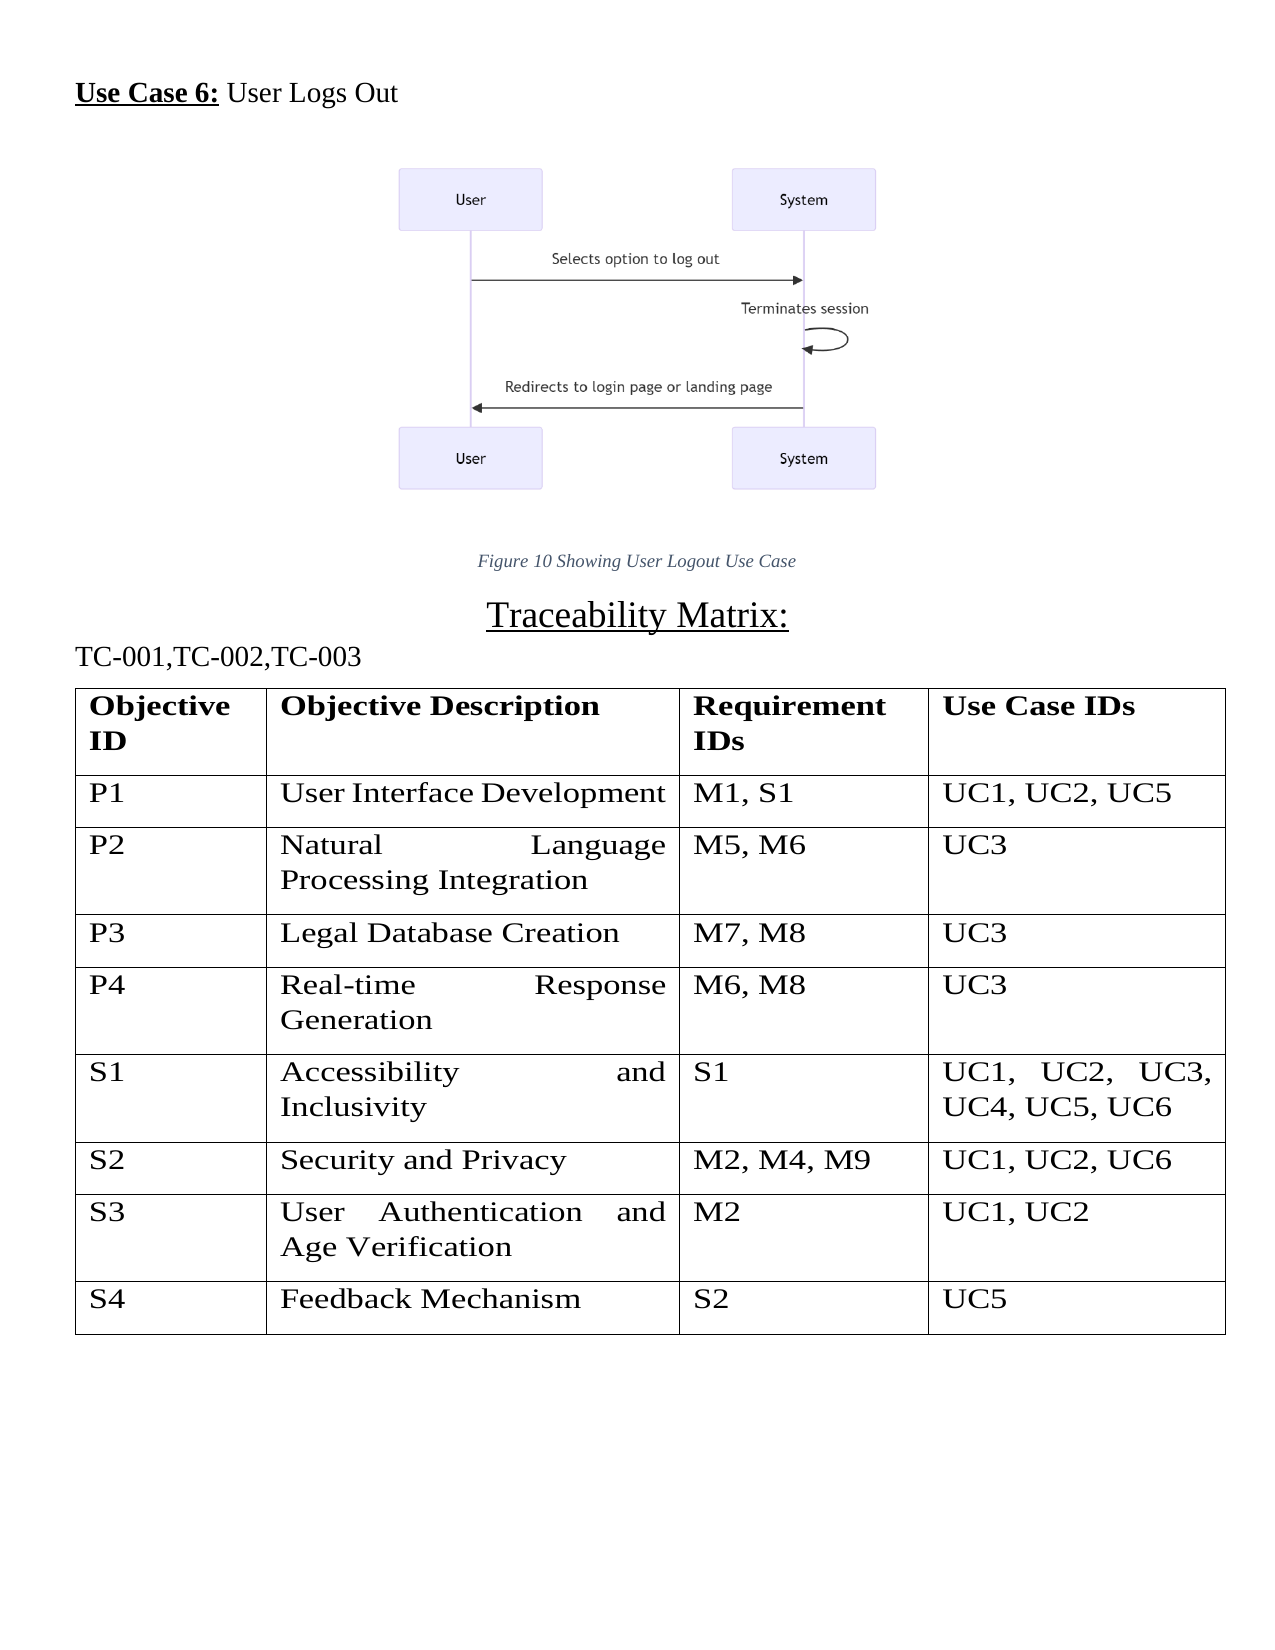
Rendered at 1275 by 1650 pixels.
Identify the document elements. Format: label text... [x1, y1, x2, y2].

picture [351, 127, 924, 531]
text Use Case 6: User Logs Out [75, 75, 1200, 108]
subtitle Traceability Matrix: [75, 592, 1200, 636]
text TC-001,TC-002,TC-003 [75, 639, 1200, 672]
text Figure 10 Showing User Logout Use Case [75, 550, 1200, 572]
